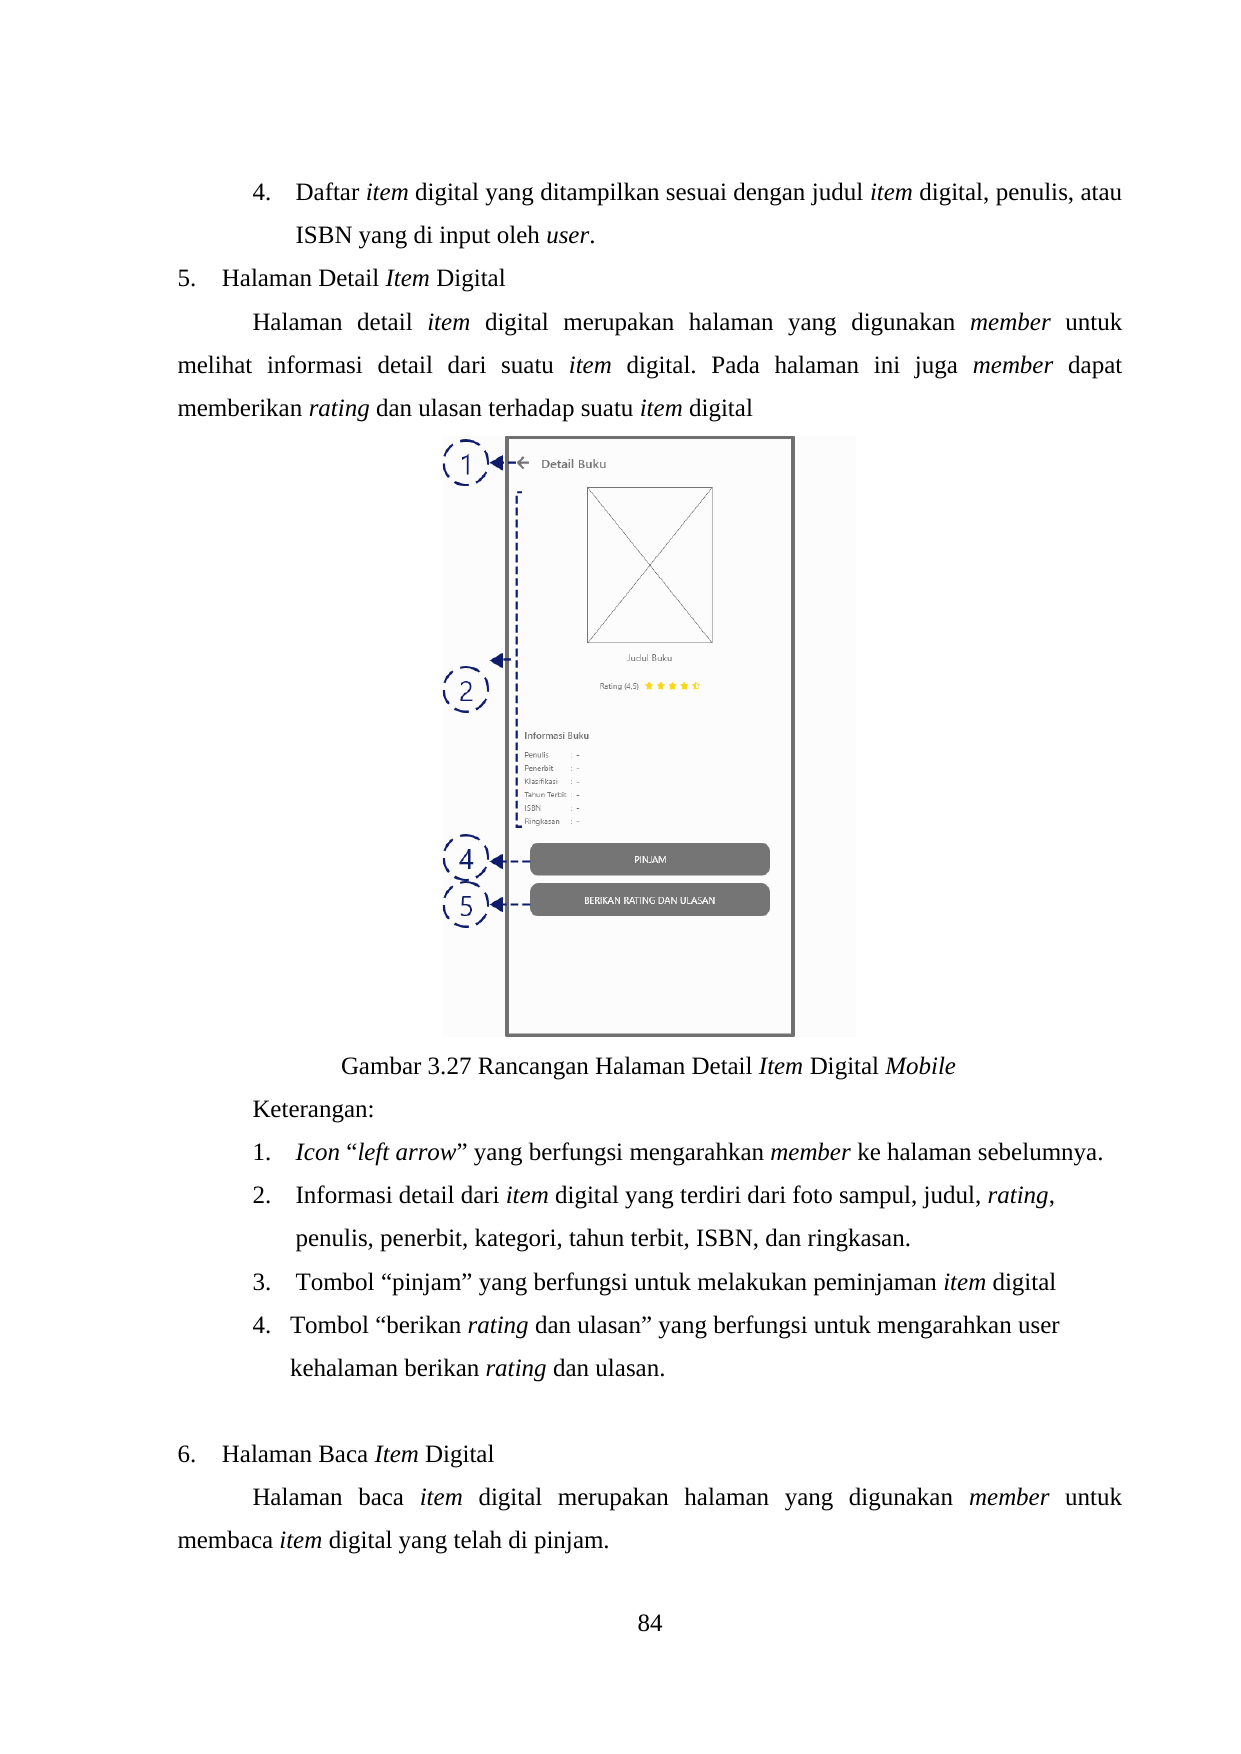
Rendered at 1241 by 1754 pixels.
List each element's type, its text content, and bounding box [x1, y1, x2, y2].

list Halaman Detail Item Digital [177, 263, 1122, 292]
list Icon “left arrow” yang berfungsi mengarahkan member ke halaman sebelumnya. [252, 1137, 1122, 1166]
list Tombol “pinjam” yang berfungsi untuk melakukan peminjaman item digital [252, 1267, 1122, 1295]
list Daftar item digital yang ditampilkan sesuai dengan judul item digital, penulis, atau ISBN yang di input oleh user. [252, 177, 1122, 249]
text Halaman detail item digital merupakan halaman yang digunakan member untuk melihat informasi detail dari suatu item digital. Pada halaman ini juga member dapat memberikan rating dan ulasan terhadap suatu item digital [177, 307, 1122, 422]
text Halaman baca item digital merupakan halaman yang digunakan member untuk membaca item digital yang telah di pinjam. [177, 1482, 1122, 1554]
picture [442, 436, 857, 1037]
text Keterangan: [177, 1094, 1122, 1123]
list Halaman Baca Item Digital [177, 1439, 1122, 1468]
list Tombol “berikan rating dan ulasan” yang berfungsi untuk mengarahkan user kehalaman berikan rating dan ulasan. [252, 1310, 1122, 1382]
list Informasi detail dari item digital yang terdiri dari foto sampul, judul, rating, penulis, penerbit, kategori, tahun terbit, ISBN, dan ringkasan. [252, 1180, 1122, 1252]
